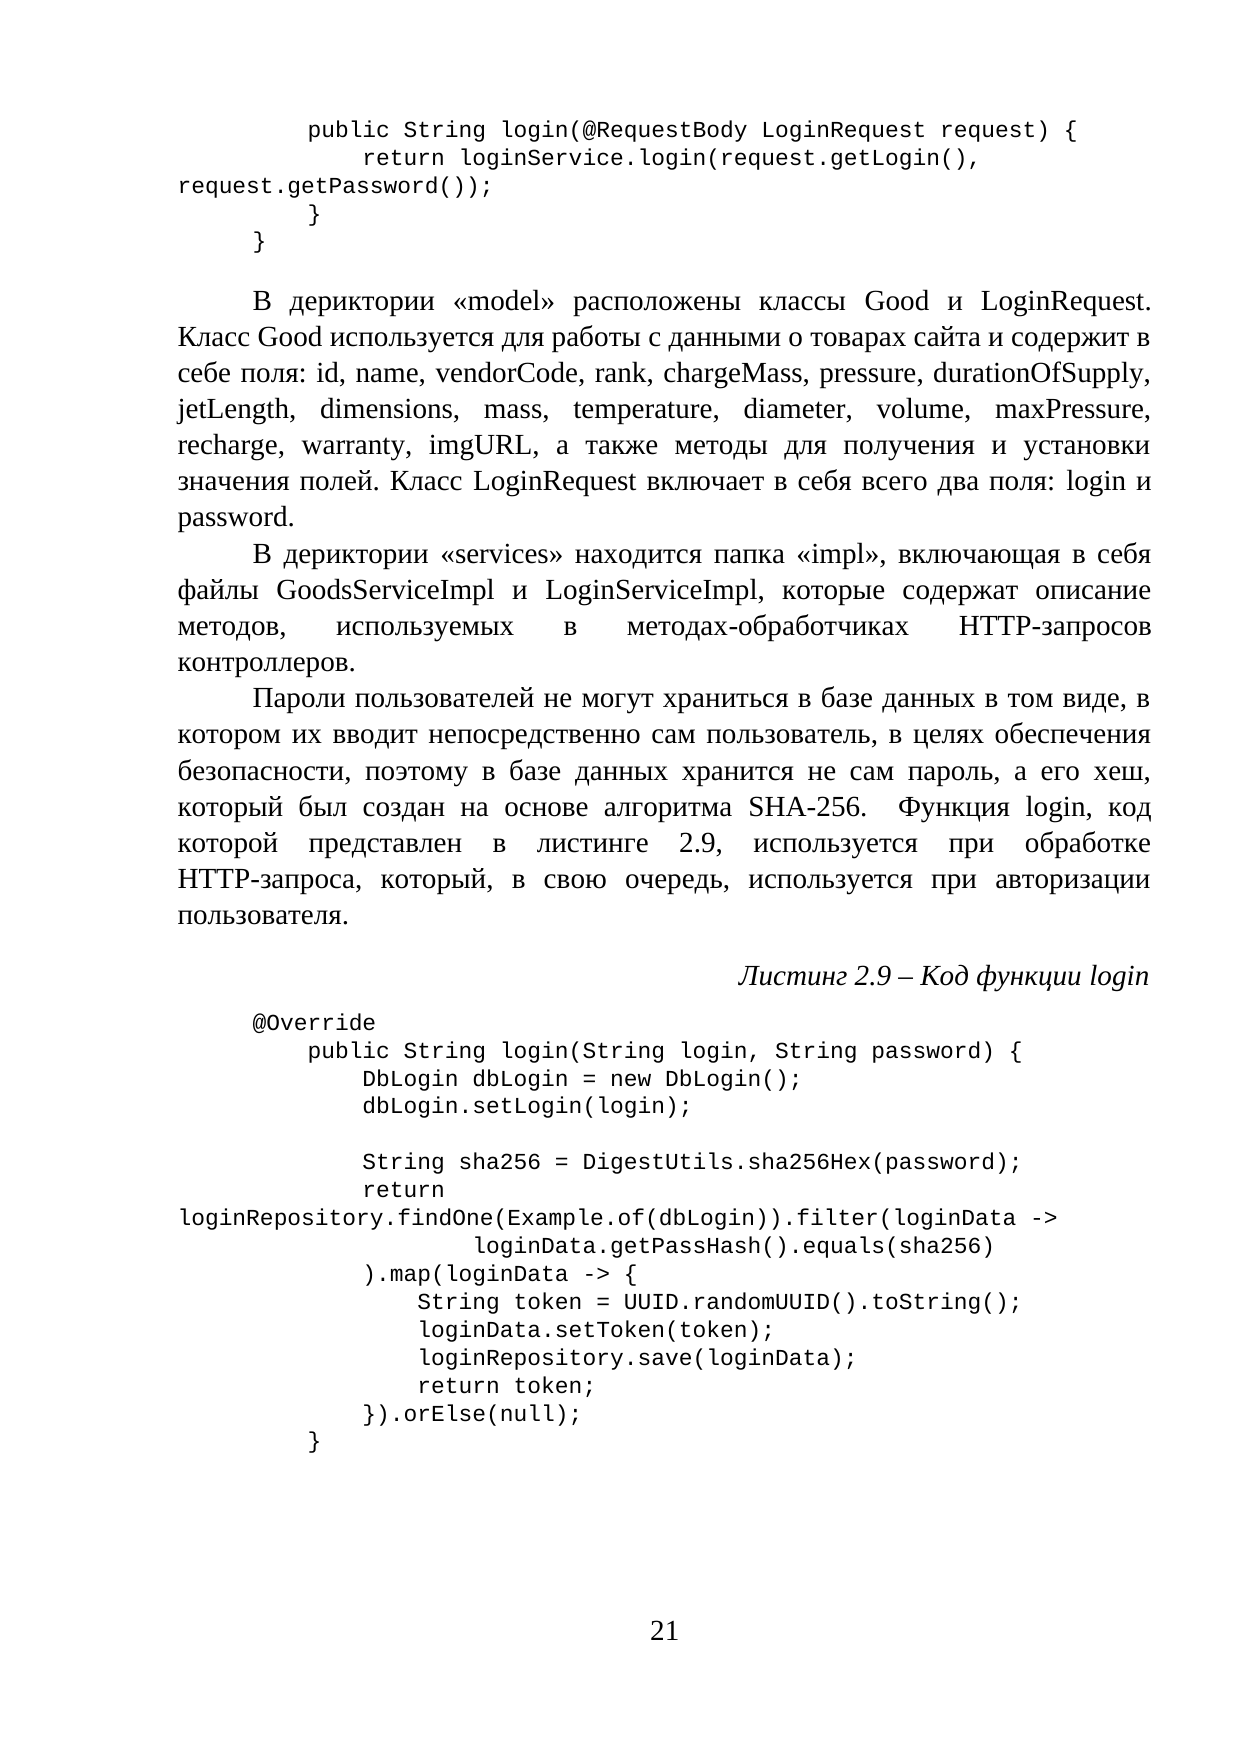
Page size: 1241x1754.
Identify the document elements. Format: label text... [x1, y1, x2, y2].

text В дериктории «services» находится папка «impl», включающая в себя файлы GoodsServiceImpl и LoginServiceImpl, которые содержат описание методов, используемых в методах-обработчиках HTTP-запросов контроллеров. [177, 536, 1152, 678]
list return loginService.login(request.getLogin(), request.getPassword()); [177, 146, 1152, 200]
list }).orElse(null); [177, 1402, 1152, 1428]
list DbLogin dbLogin = new DbLogin(); [177, 1067, 1152, 1093]
list loginData.setToken(token); [177, 1318, 1152, 1344]
list loginRepository.save(loginData); [177, 1346, 1152, 1372]
list @Override [177, 1011, 1152, 1037]
text В дериктории «model» расположены классы Good и LoginRequest. Класс Good используется для работы с данными о товарах сайта и содержит в себе поля: id, name, vendorCode, rank, chargeMass, pressure, durationOfSupply, jetLength, dimensions, mass, temperature, diameter, volume, maxPressure, recharge, warranty, imgURL, а также методы для получения и установки значения полей. Класс LoginRequest включает в себя всего два поля: login и password. [177, 283, 1152, 533]
list String token = UUID.randomUUID().toString(); [177, 1290, 1152, 1316]
list loginData.getPassHash().equals(sha256) [177, 1234, 1152, 1260]
list return loginRepository.findOne(Example.of(dbLogin)).filter(loginData -> [177, 1179, 1152, 1232]
text Пароли пользователей не могут храниться в базе данных в том виде, в котором их вводит непосредственно сам пользователь, в целях обеспечения безопасности, поэтому в базе данных хранится не сам пароль, а его хеш, который был создан на основе алгоритма SHA-256. Функция login, код которой представлен в листинге 2.9, используется при обработке HTTP-запроса, который, в свою очередь, используется при авторизации пользователя. [177, 680, 1152, 931]
list } [177, 230, 1152, 256]
list public String login(@RequestBody LoginRequest request) { [177, 118, 1152, 144]
list ).map(loginData -> { [177, 1262, 1152, 1288]
list String sha256 = DigestUtils.sha256Hex(password); [177, 1151, 1152, 1177]
list public String login(String login, String password) { [177, 1039, 1152, 1065]
text Листинг 2.9 – Код функции login [177, 958, 1152, 992]
list return token; [177, 1374, 1152, 1400]
list } [177, 202, 1152, 228]
list } [177, 1430, 1152, 1456]
list dbLogin.setLogin(login); [177, 1095, 1152, 1121]
